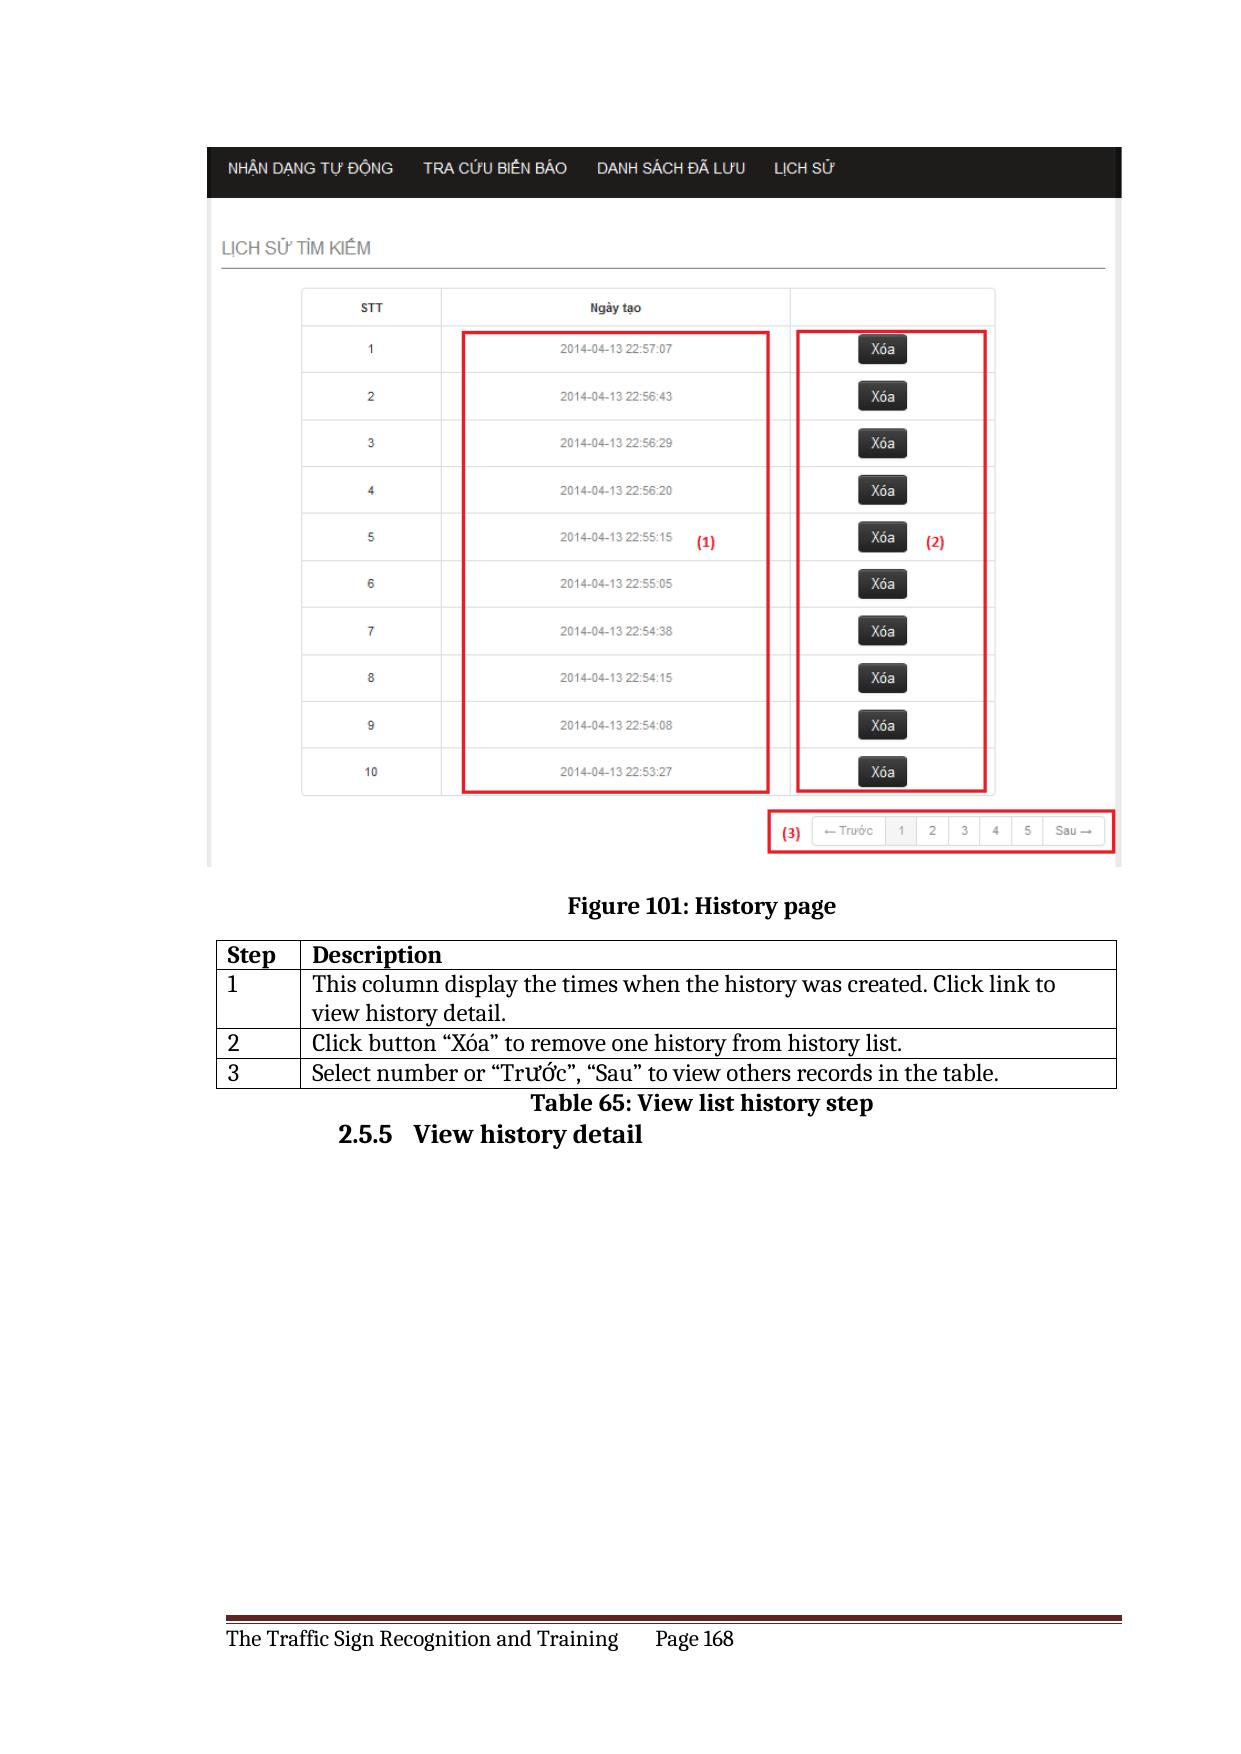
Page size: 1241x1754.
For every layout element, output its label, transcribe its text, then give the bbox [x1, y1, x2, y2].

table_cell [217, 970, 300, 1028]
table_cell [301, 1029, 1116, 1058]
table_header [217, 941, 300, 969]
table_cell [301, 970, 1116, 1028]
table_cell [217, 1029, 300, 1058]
picture [207, 147, 1122, 867]
subtitle View history detail [338, 1119, 1122, 1151]
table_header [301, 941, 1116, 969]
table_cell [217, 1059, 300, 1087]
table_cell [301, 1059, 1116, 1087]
